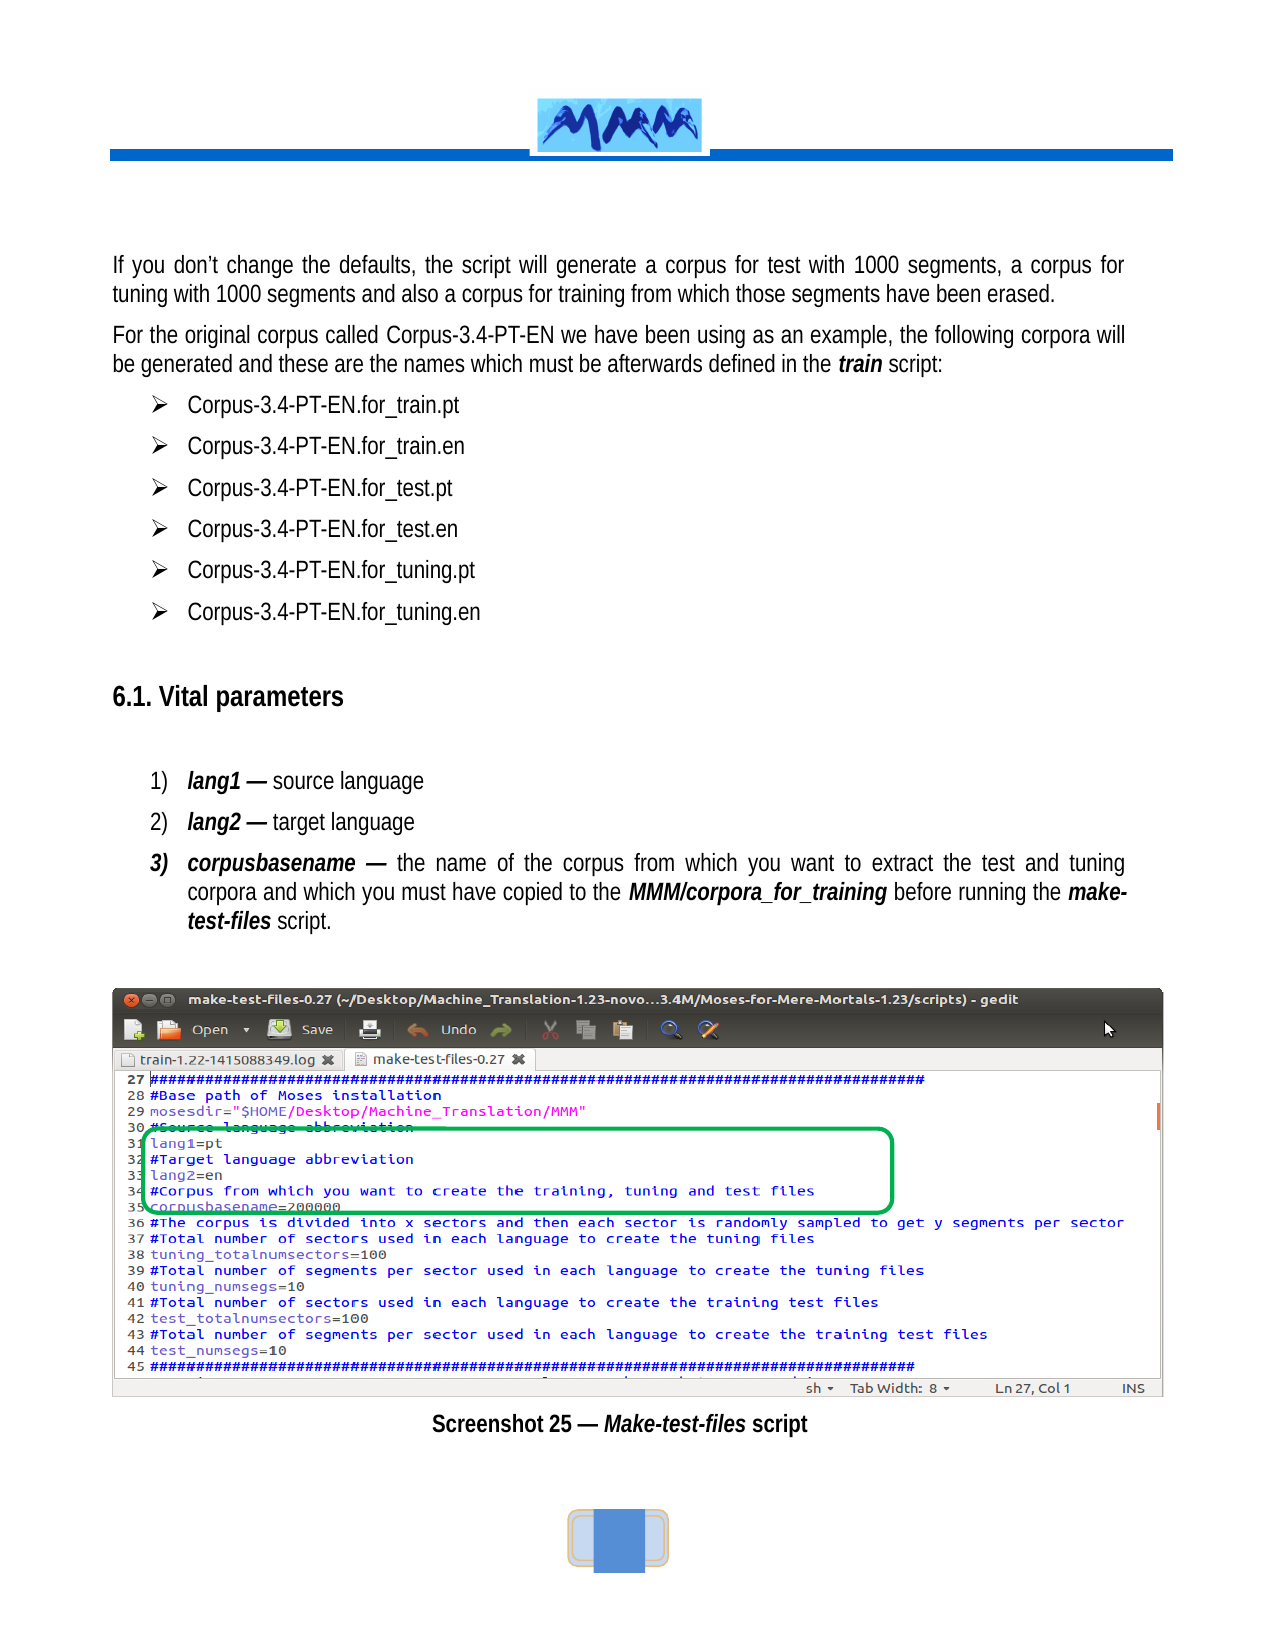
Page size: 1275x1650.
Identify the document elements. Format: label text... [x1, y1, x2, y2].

text For the original corpus called Corpus-3.4-PT-EN we have been using as an example, the following corpora will be generated and these are the names which must be afterwards defined in the train script: [112, 320, 1127, 377]
list Corpus-3.4-PT-EN.for_tuning.en [150, 597, 1127, 625]
list corpusbasename — the name of the corpus from which you want to extract the test and tuning corpora and which you must have copied to the MMM/corpora_for_training before running the make-test-files script. [150, 848, 1127, 934]
text Screenshot 25 — Make-test-files script [112, 1409, 1127, 1438]
list lang2 — target language [150, 807, 1127, 836]
text If you don’t change the defaults, the script will generate a corpus for test with 1000 segments, a corpus for tuning with 1000 segments and also a corpus for training from which those segments have been erased. [112, 250, 1127, 307]
picture [529, 87, 710, 156]
list lang1 — source language [150, 766, 1127, 795]
subtitle 6.1. Vital parameters [112, 679, 1127, 712]
list Corpus-3.4-PT-EN.for_tuning.pt [150, 555, 1127, 584]
list Corpus-3.4-PT-EN.for_train.pt [150, 390, 1127, 419]
list Corpus-3.4-PT-EN.for_train.en [150, 431, 1127, 460]
list Corpus-3.4-PT-EN.for_test.en [150, 514, 1127, 543]
list Corpus-3.4-PT-EN.for_test.pt [150, 472, 1127, 501]
picture [112, 988, 1164, 1397]
